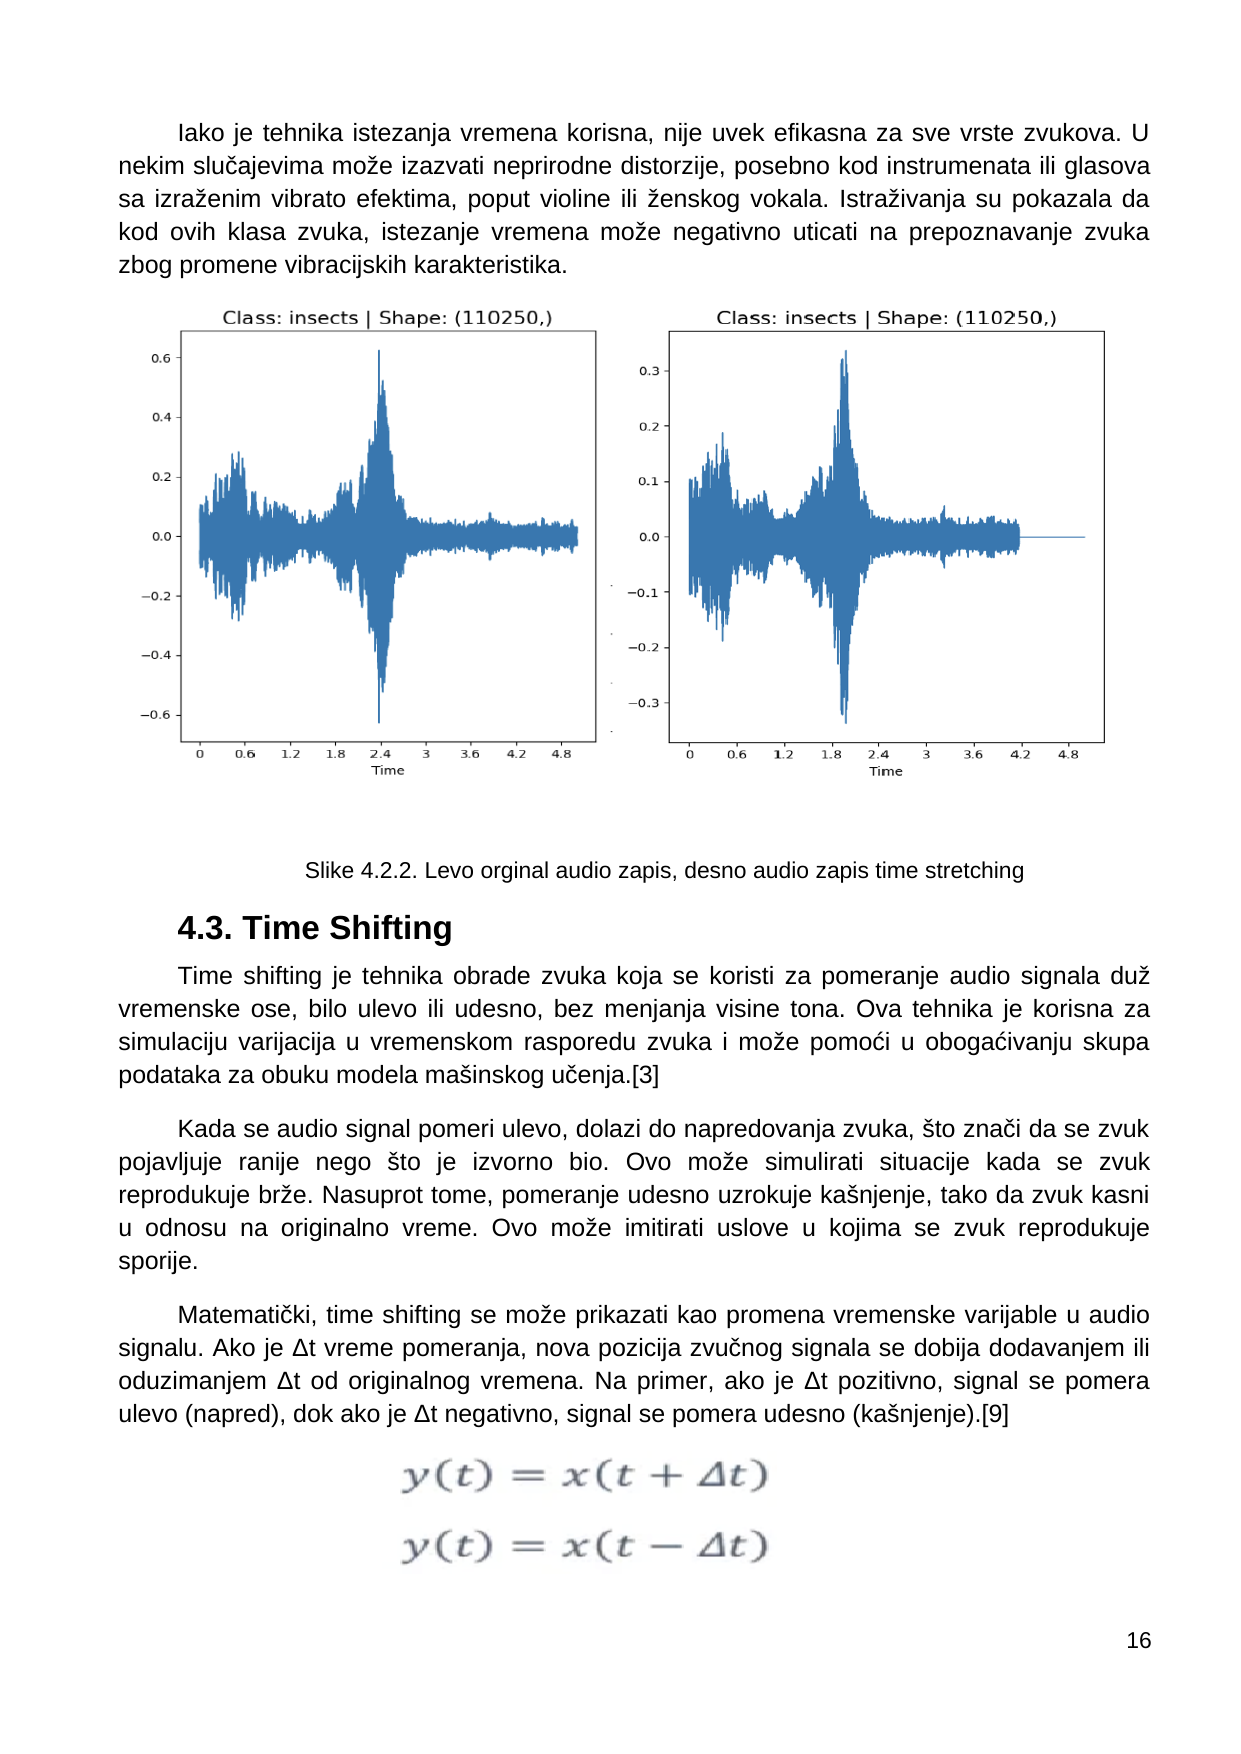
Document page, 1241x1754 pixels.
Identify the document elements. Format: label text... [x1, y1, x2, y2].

picture [622, 304, 1119, 784]
picture [377, 1443, 783, 1576]
text Time shifting je tehnika obrade zvuka koja se koristi za pomeranje audio signala duž vremenske ose, bilo ulevo ili udesno, bez menjanja visine tona. Ova tehnika je korisna za simulaciju varijacija u vremenskom rasporedu zvuka i može pomoći u obogaćivanju skupa podataka za obuku modela mašinskog učenja.[3] [118, 961, 1152, 1088]
text Matematički, time shifting se može prikazati kao promena vremenske varijable u audio signalu. Ako je Δt vreme pomeranja, nova pozicija zvučnog signala se dobija dodavanjem ili oduzimanjem Δt od originalnog vremena. Na primer, ako je Δt pozitivno, signal se pomera ulevo (napred), dok ako je Δt negativno, signal se pomera udesno (kašnjenje).[9] [118, 1299, 1152, 1427]
subtitle 4.3. Time Shifting [177, 908, 1152, 947]
text Iako je tehnika istezanja vremena korisna, nije uvek efikasna za sve vrste zvukova. U nekim slučajevima može izazvati neprirodne distorzije, posebno kod instrumenata ili glasova sa izraženim vibrato efektima, poput violine ili ženskog vokala. Istraživanja su pokazala da kod ovih klasa zvuka, istezanje vremena može negativno uticati na prepoznavanje zvuka zbog promene vibracijskih karakteristika. [118, 118, 1152, 279]
picture [135, 304, 613, 784]
text Kada se audio signal pomeri ulevo, dolazi do napredovanja zvuka, što znači da se zvuk pojavljuje ranije nego što je izvorno bio. Ovo može simulirati situacije kada se zvuk reprodukuje brže. Nasuprot tome, pomeranje udesno uzrokuje kašnjenje, tako da zvuk kasni u odnosu na originalno vreme. Ovo može imitirati uslove u kojima se zvuk reprodukuje sporije. [118, 1114, 1152, 1274]
